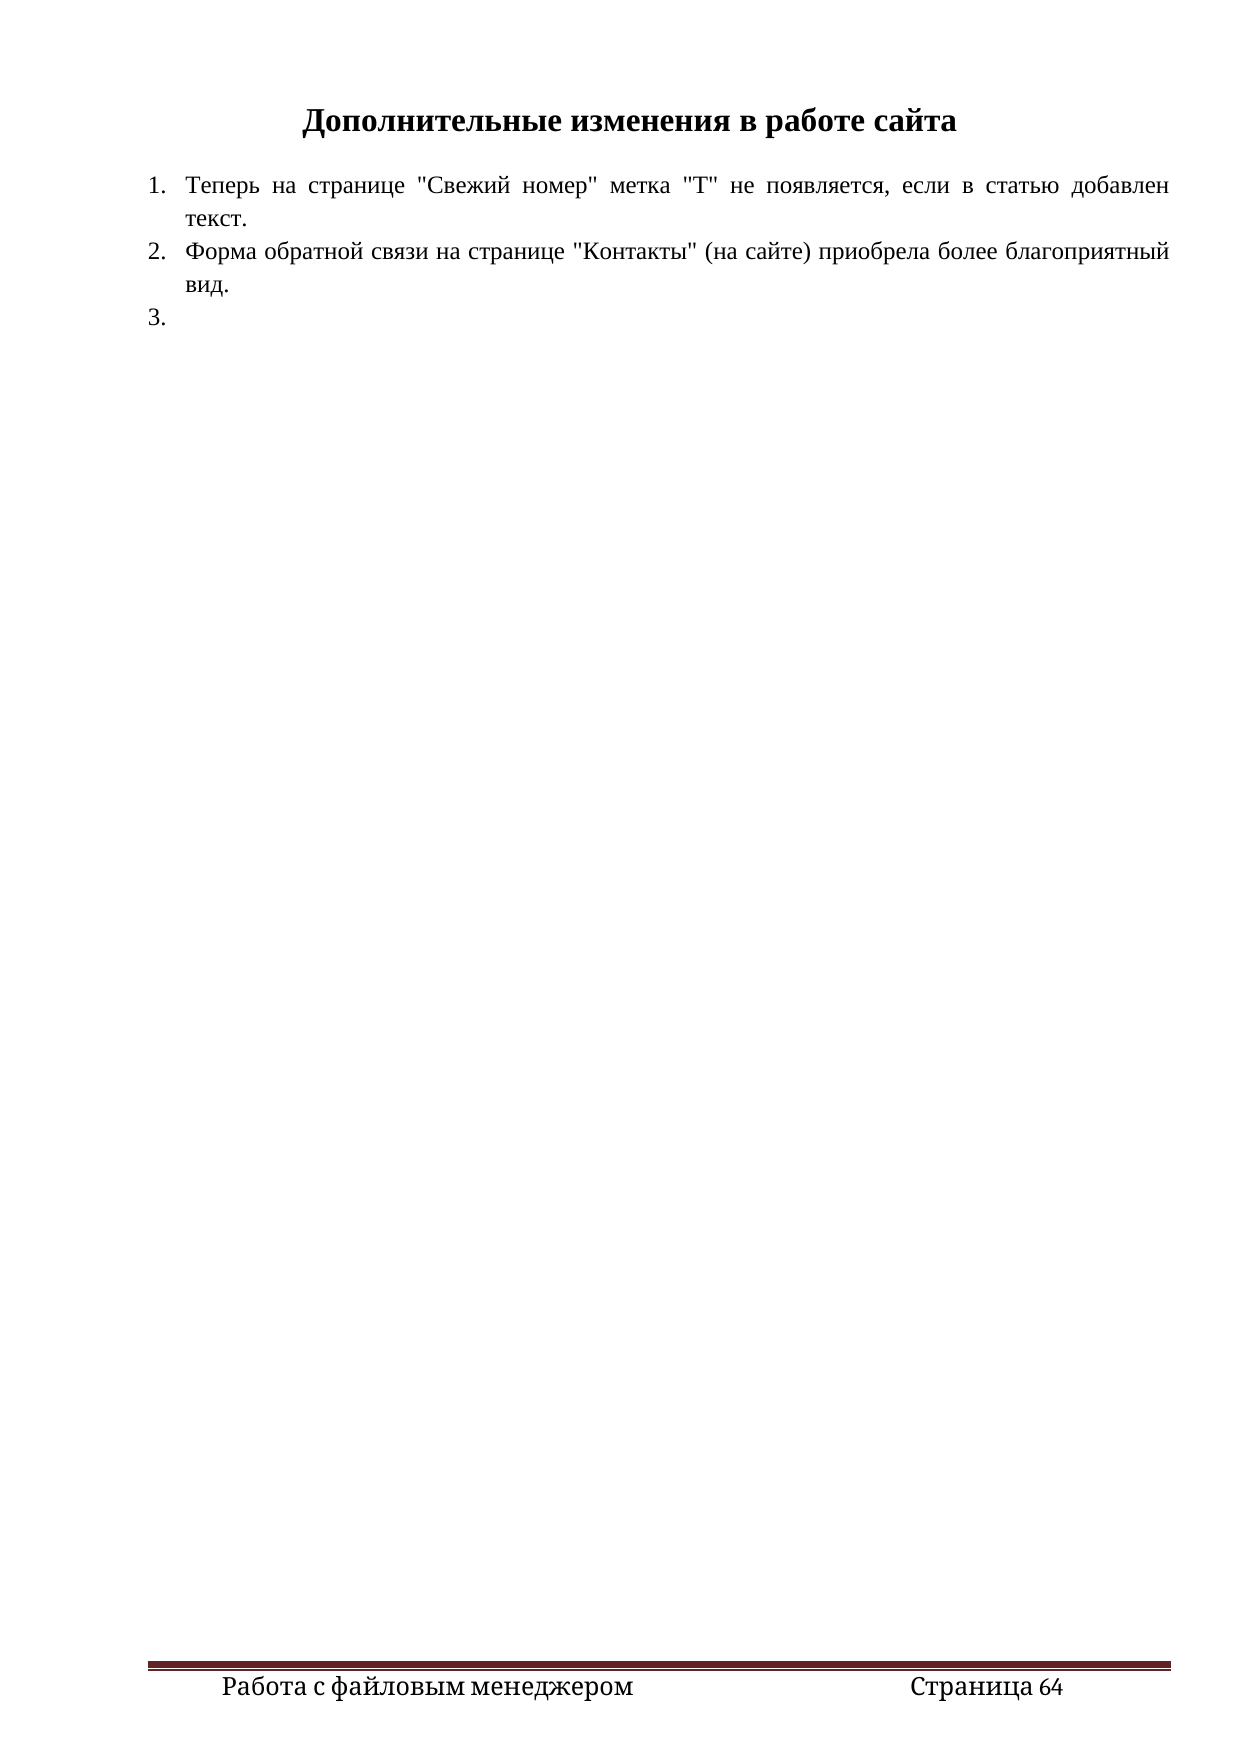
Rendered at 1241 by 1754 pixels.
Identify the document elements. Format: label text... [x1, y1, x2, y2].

text Дополнительные изменения в работе сайта [89, 101, 1171, 139]
list Теперь на странице "Свежий номер" метка "Т" не появляется, если в статью добавлен текст. [148, 170, 1171, 232]
list Форма обратной связи на странице "Контакты" (на сайте) приобрела более благоприятный вид. [148, 236, 1171, 298]
